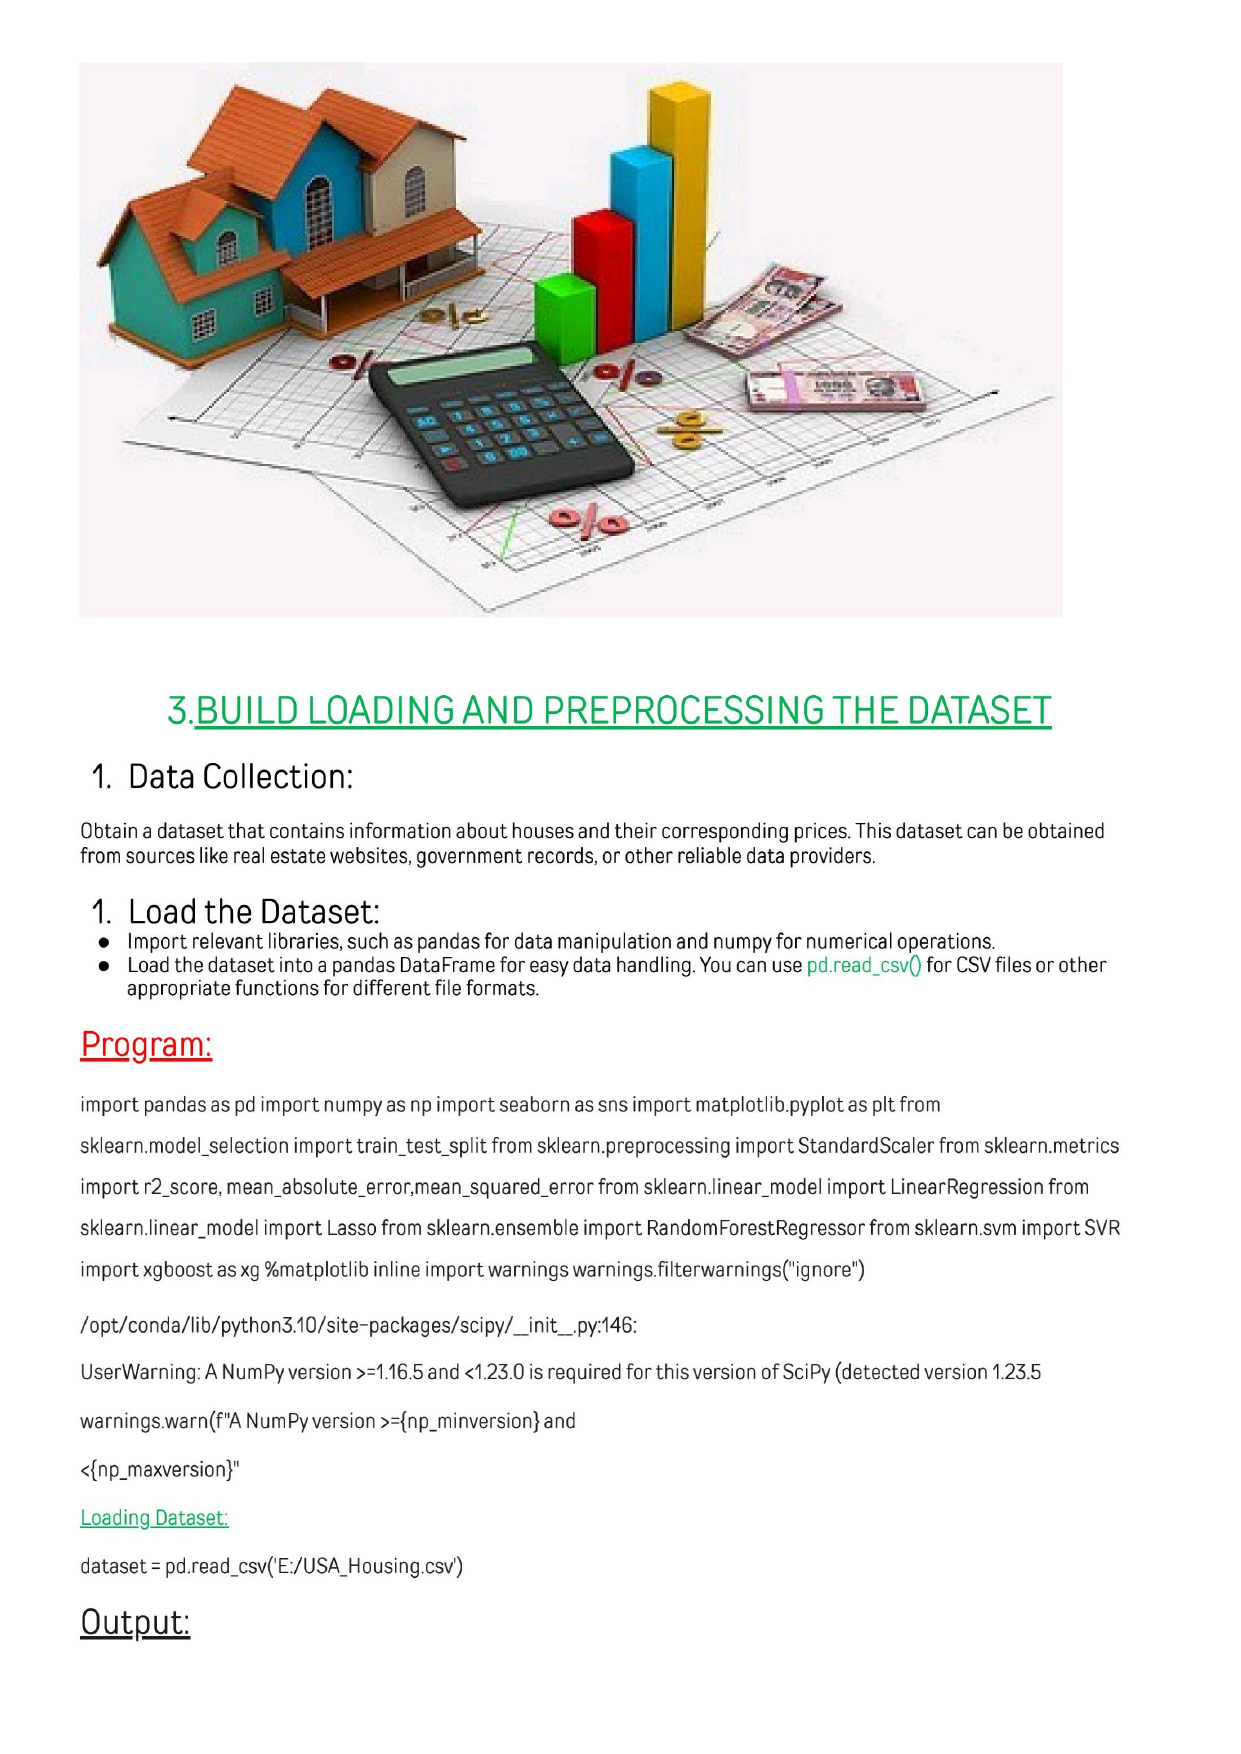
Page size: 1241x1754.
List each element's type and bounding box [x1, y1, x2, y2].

picture [72, 60, 1122, 1645]
